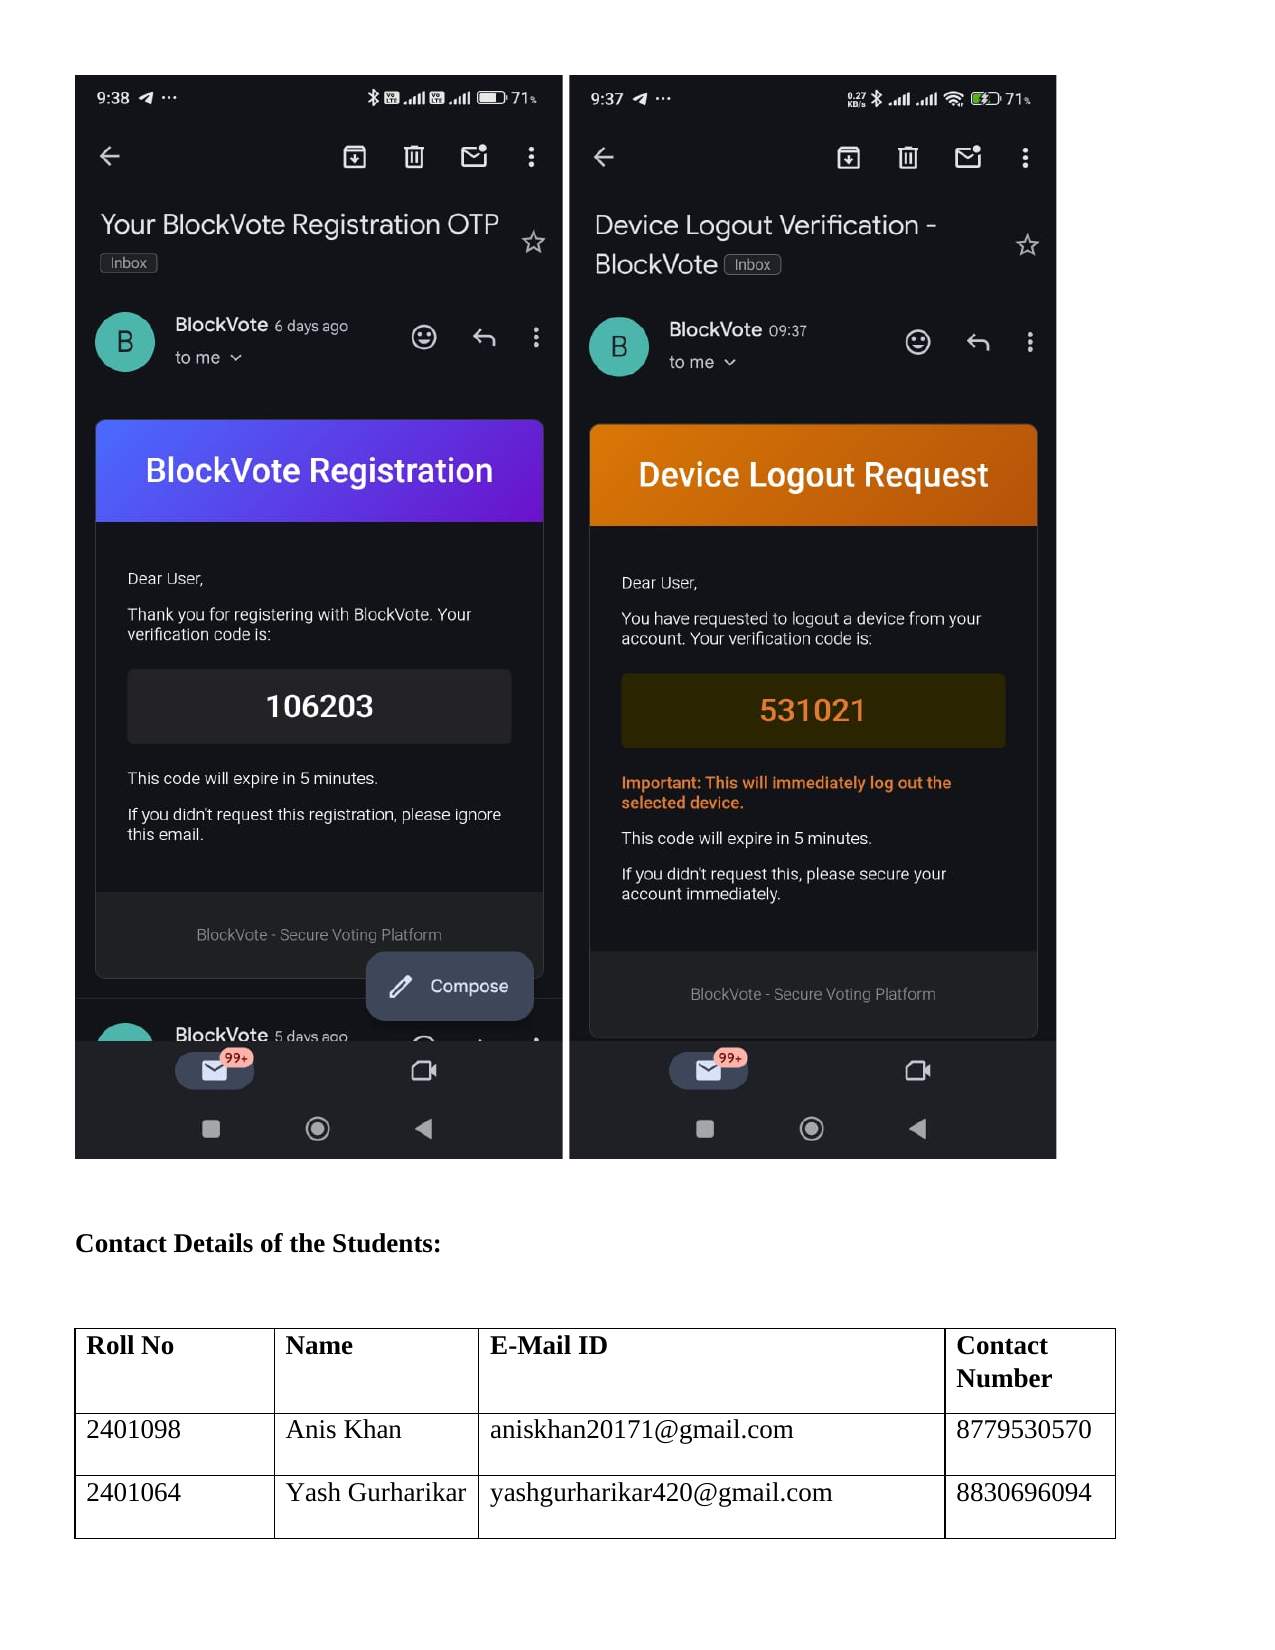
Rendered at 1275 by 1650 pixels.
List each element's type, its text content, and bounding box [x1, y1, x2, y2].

table_cell 2401064 [76, 1476, 274, 1538]
table_header Contact Number [946, 1329, 1115, 1412]
text Contact Details of the Students: [75, 1228, 1200, 1259]
table_header E-Mail ID [479, 1329, 944, 1412]
picture [569, 75, 1057, 1159]
table_cell aniskhan20171@gmail.com [479, 1414, 944, 1475]
table_cell 2401098 [76, 1414, 274, 1475]
table_cell 8779530570 [946, 1414, 1115, 1475]
picture [75, 75, 563, 1159]
table_cell yashgurharikar420@gmail.com [479, 1476, 944, 1538]
table_header Name [275, 1329, 478, 1412]
table_cell Yash Gurharikar [275, 1476, 478, 1538]
table_cell 8830696094 [946, 1476, 1115, 1538]
table_header Roll No [76, 1329, 274, 1412]
table_cell Anis Khan [275, 1414, 478, 1475]
